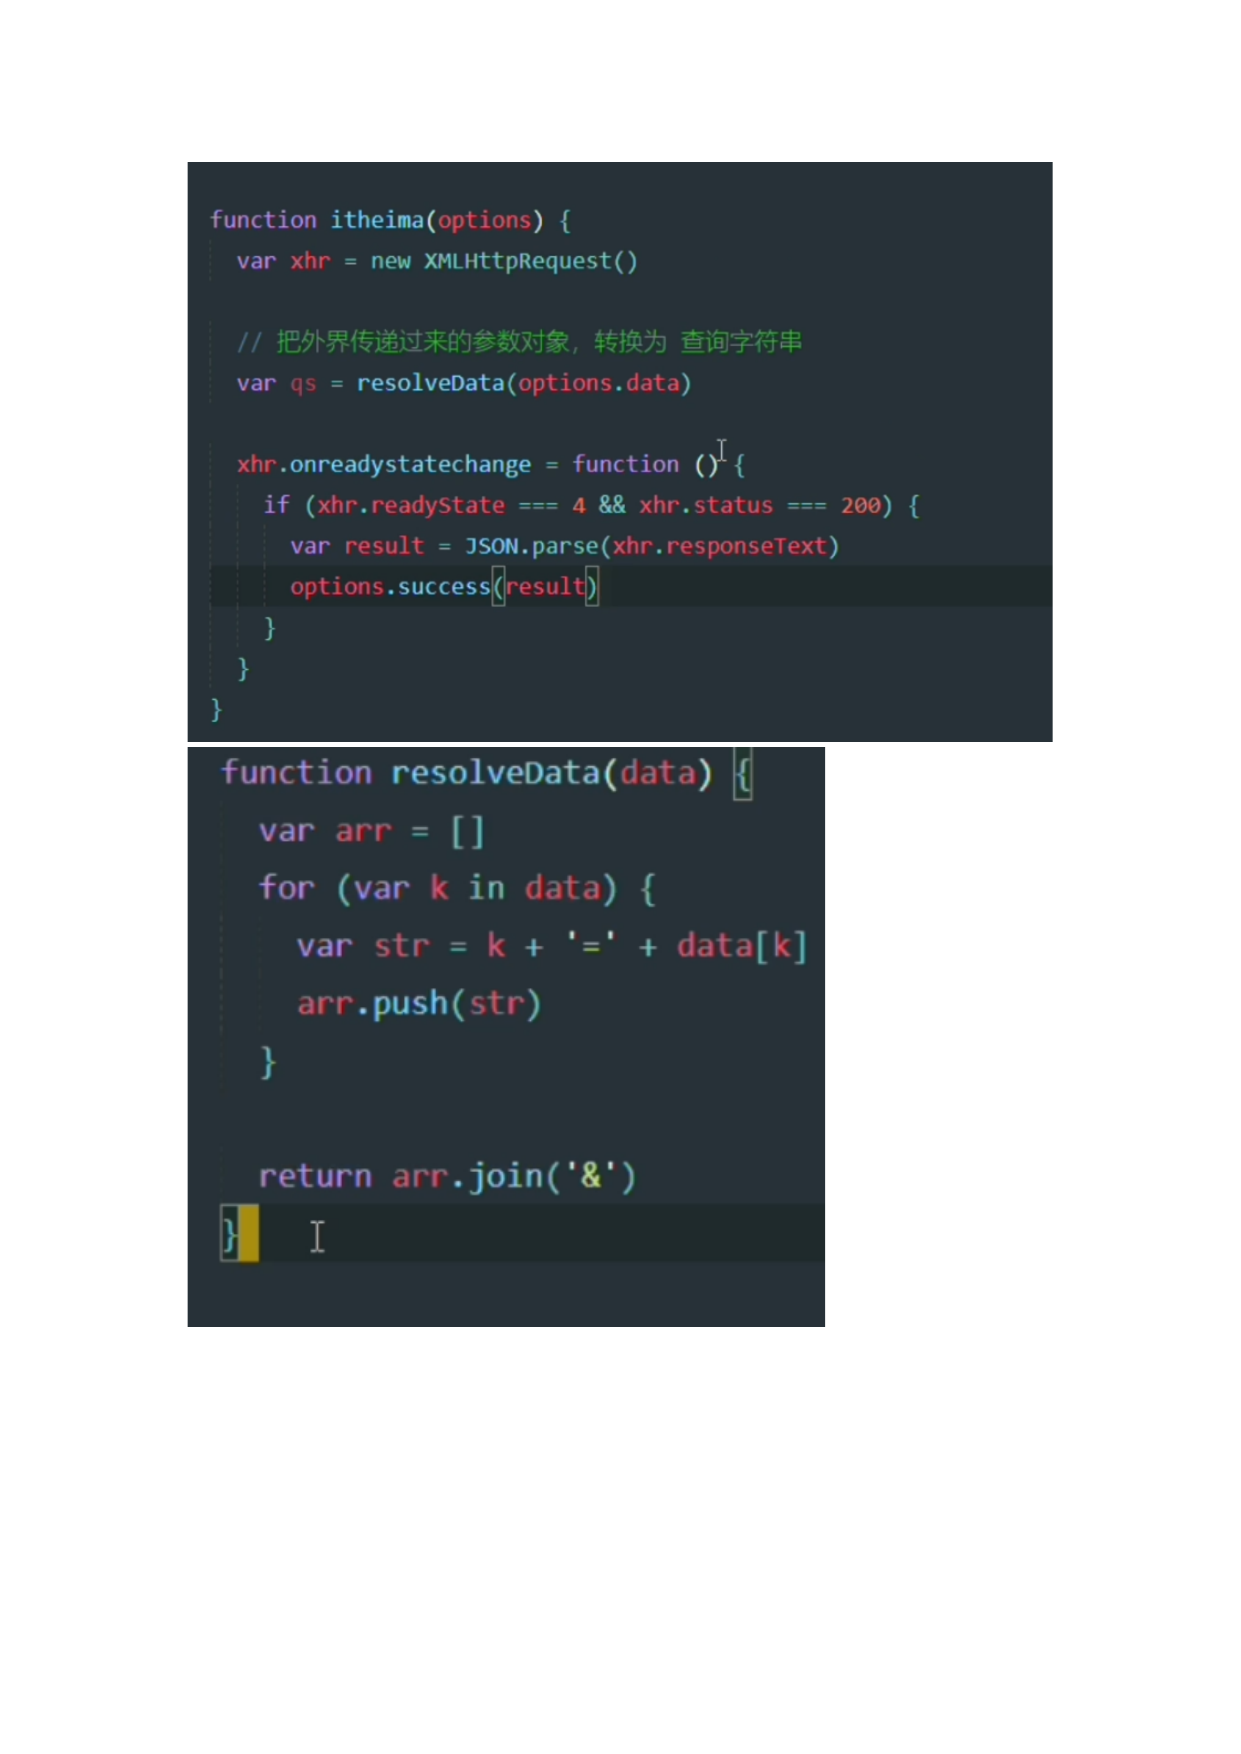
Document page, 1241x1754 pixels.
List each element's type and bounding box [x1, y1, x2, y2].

picture [187, 747, 826, 1327]
picture [187, 162, 1053, 742]
